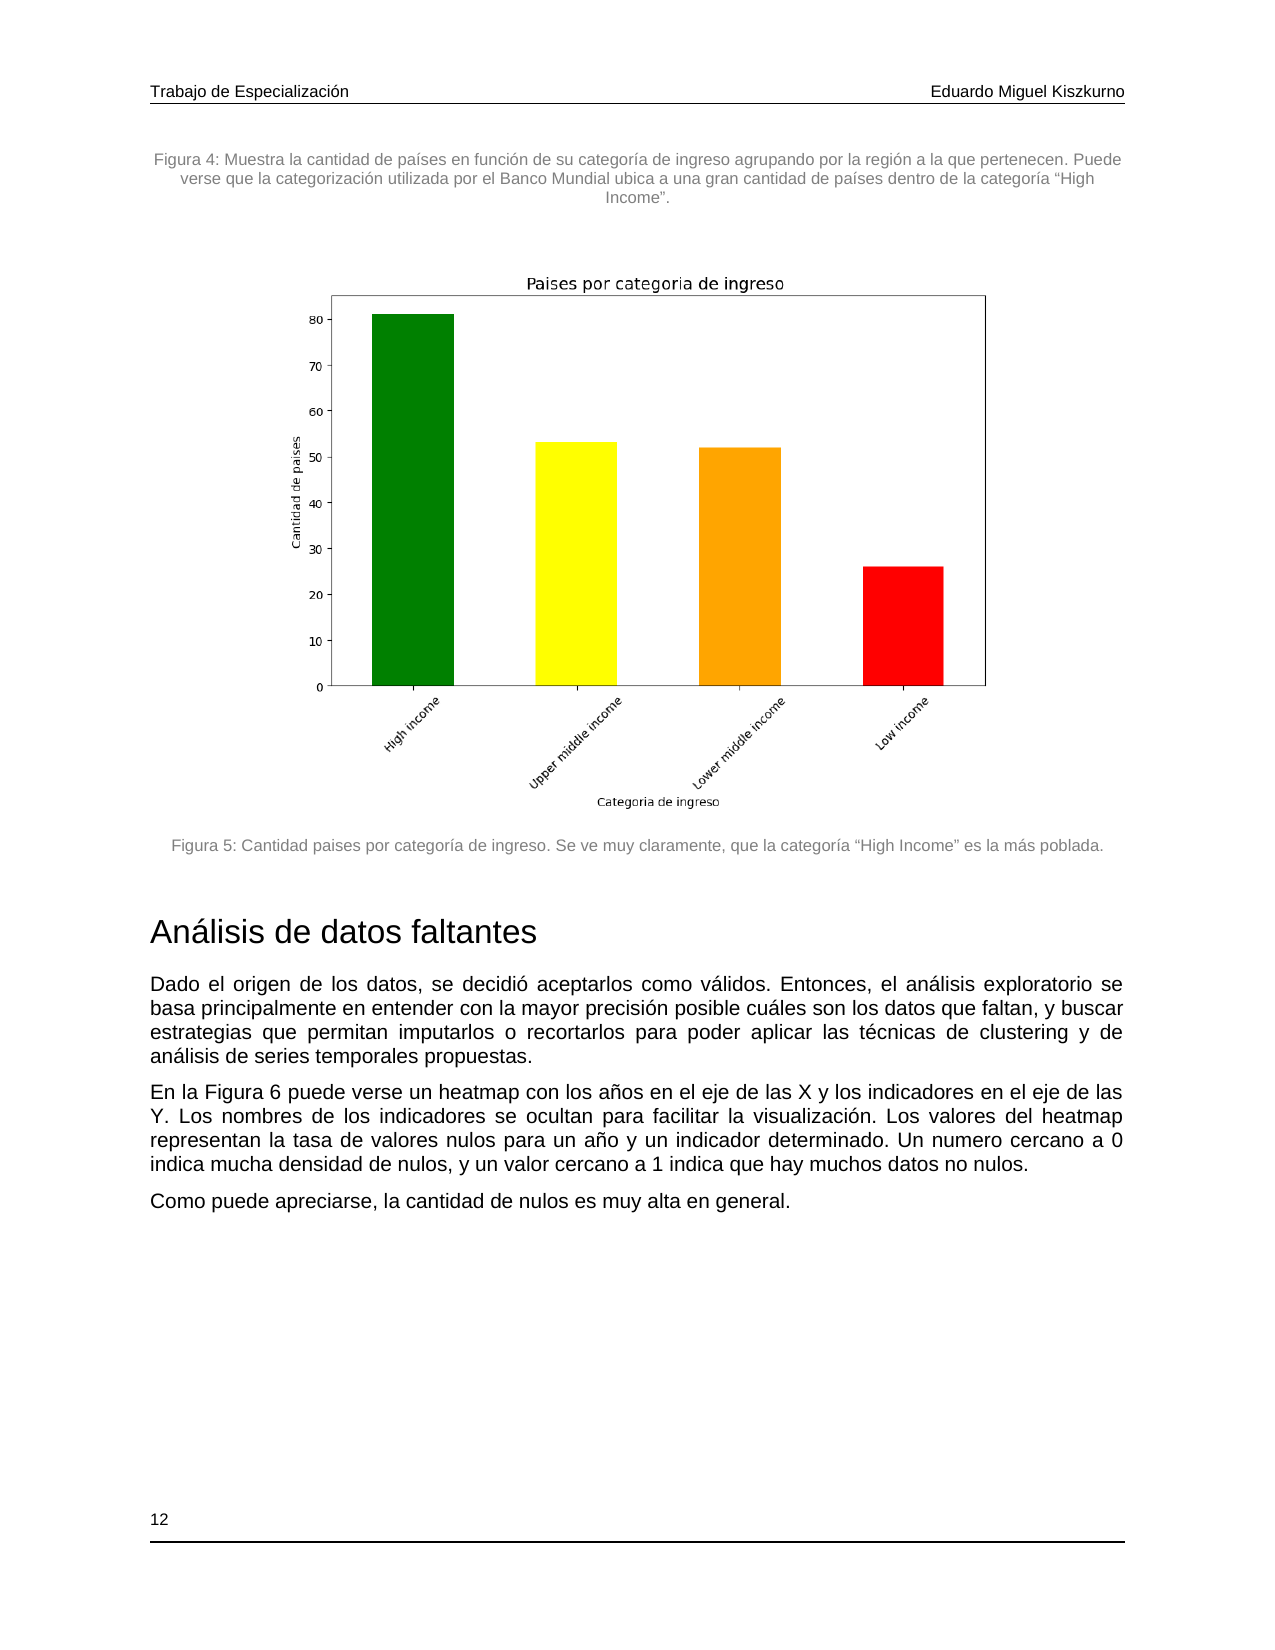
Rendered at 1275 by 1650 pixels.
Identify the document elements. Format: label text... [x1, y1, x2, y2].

subtitle Análisis de datos faltantes [150, 912, 1125, 951]
text Como puede apreciarse, la cantidad de nulos es muy alta en general. [150, 1188, 1125, 1212]
text Dado el origen de los datos, se decidió aceptarlos como válidos. Entonces, el análisis exploratorio se basa principalmente en entender con la mayor precisión posible cuáles son los datos que faltan, y buscar estrategias que permitan imputarlos o recortarlos para poder aplicar las técnicas de clustering y de análisis de series temporales propuestas. [150, 972, 1125, 1068]
picture [283, 268, 992, 816]
text En la Figura 6 puede verse un heatmap con los años en el eje de las X y los indicadores en el eje de las Y. Los nombres de los indicadores se ocultan para facilitar la visualización. Los valores del heatmap representan la tasa de valores nulos para un año y un indicador determinado. Un numero cercano a 0 indica mucha densidad de nulos, y un valor cercano a 1 indica que hay muchos datos no nulos. [150, 1080, 1125, 1176]
